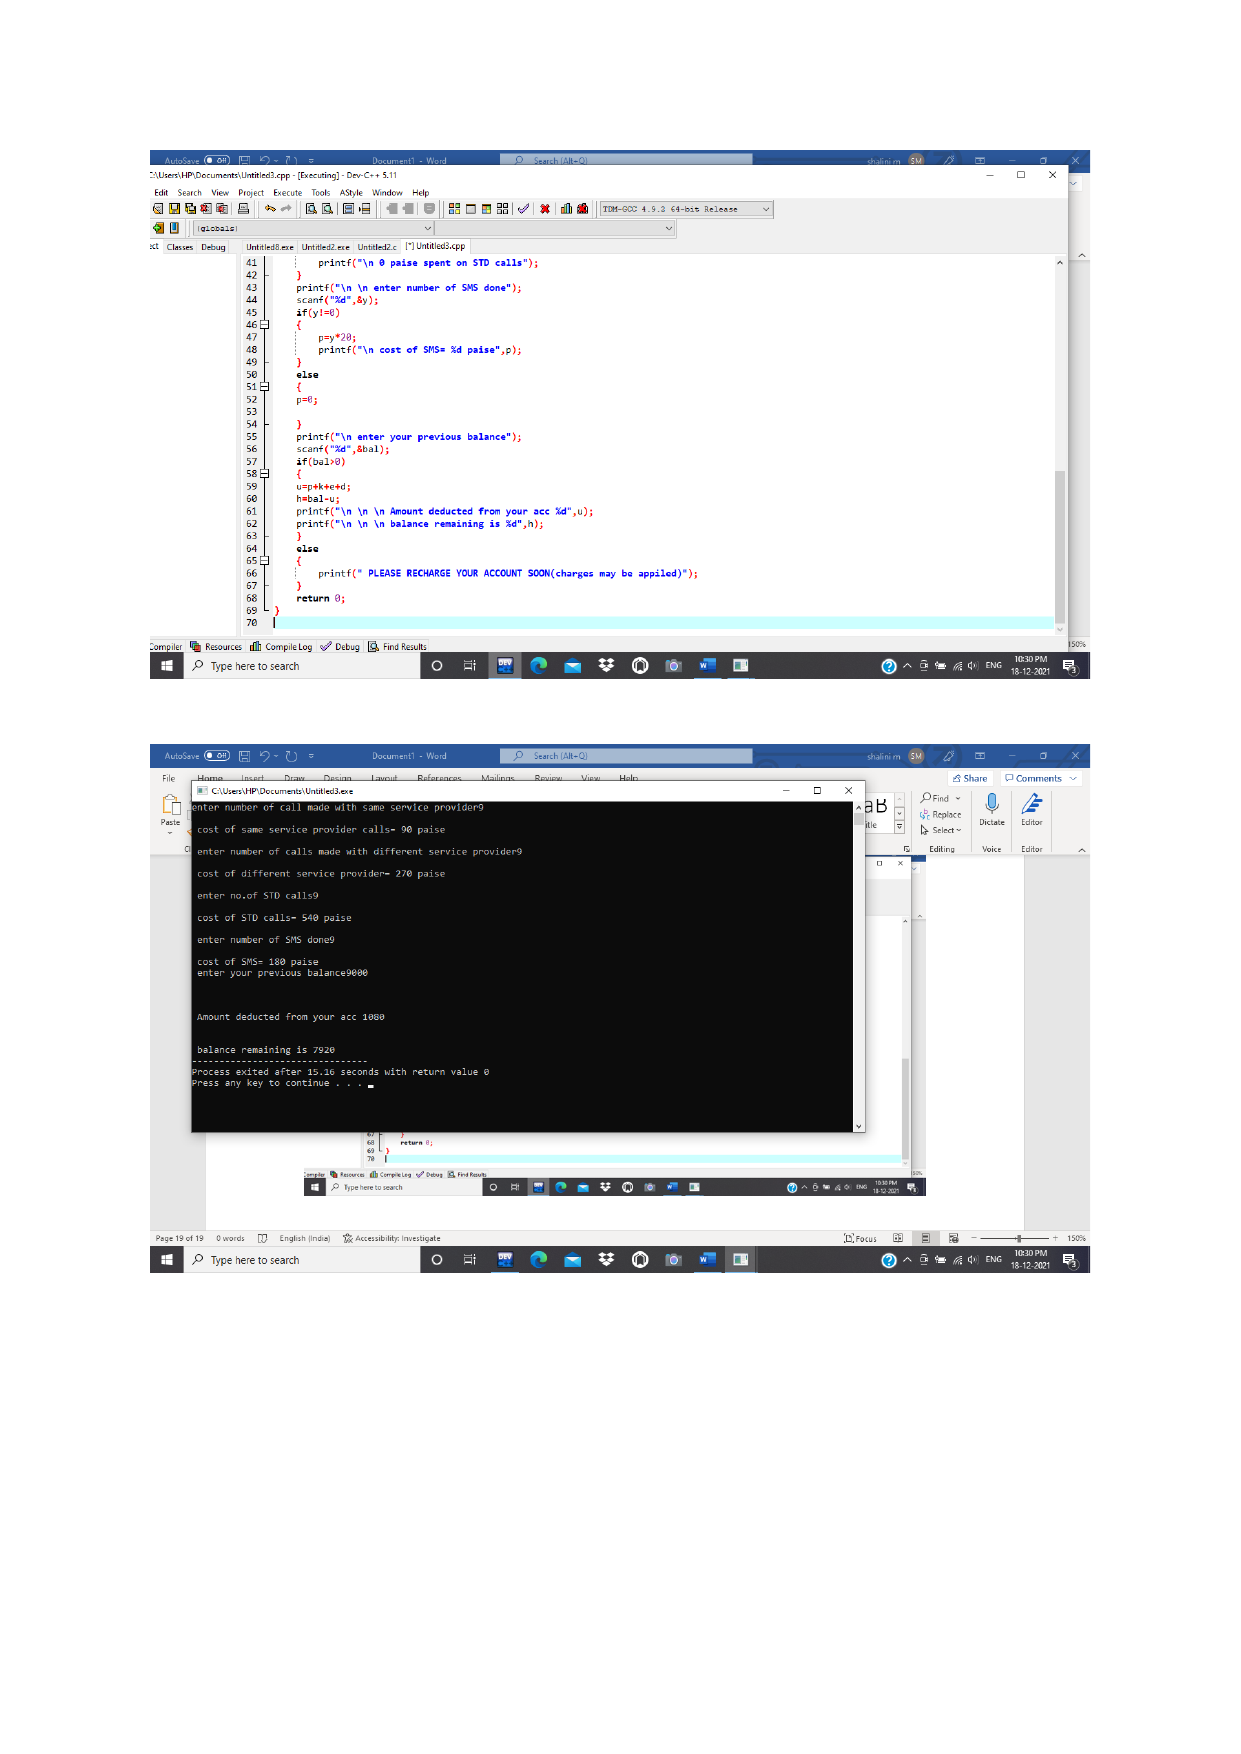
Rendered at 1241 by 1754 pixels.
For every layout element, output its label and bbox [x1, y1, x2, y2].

picture [150, 150, 1091, 679]
picture [150, 744, 1091, 1273]
